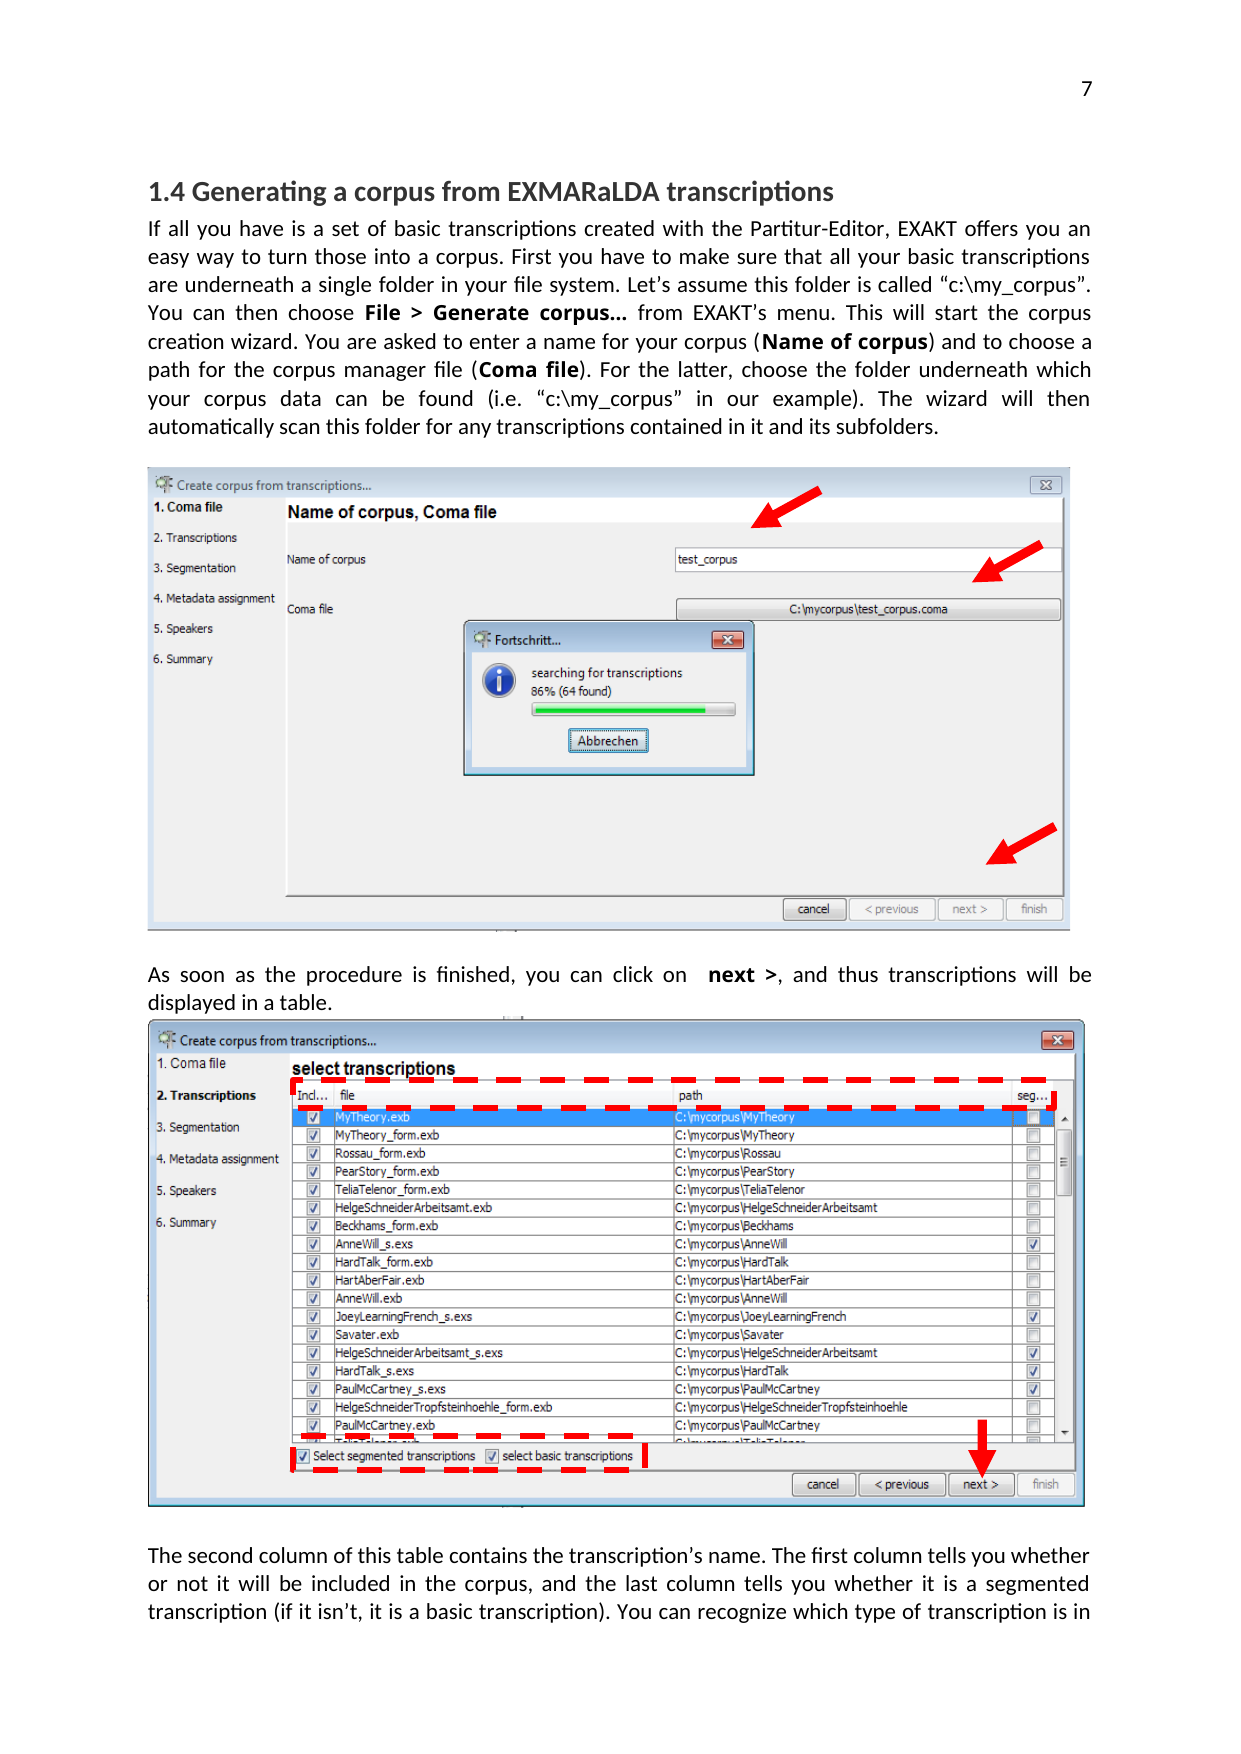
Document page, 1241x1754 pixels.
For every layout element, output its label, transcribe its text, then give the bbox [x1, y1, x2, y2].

subtitle 1. Generating a corpus from EXMARaLDA transcriptions [148, 173, 1093, 208]
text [148, 1541, 1093, 1625]
text If all you have is a set of basic transcriptions created with the Partitur-Editor, EXAKT offers you an easy way to turn those into a corpus. irst have to make sure that all your basic transcriptions are underneath a single folder in your file system. Let’s assume this folder is called “c:\my_corpus”. You can then choose File > Generate corpus… from EXAKT’s menu. This will start the corpus creation wizard. [148, 214, 1093, 440]
picture [147, 467, 1071, 932]
picture [147, 1016, 1089, 1508]
text next >, t transcriptions will be displayed in a table. [148, 960, 1093, 1016]
